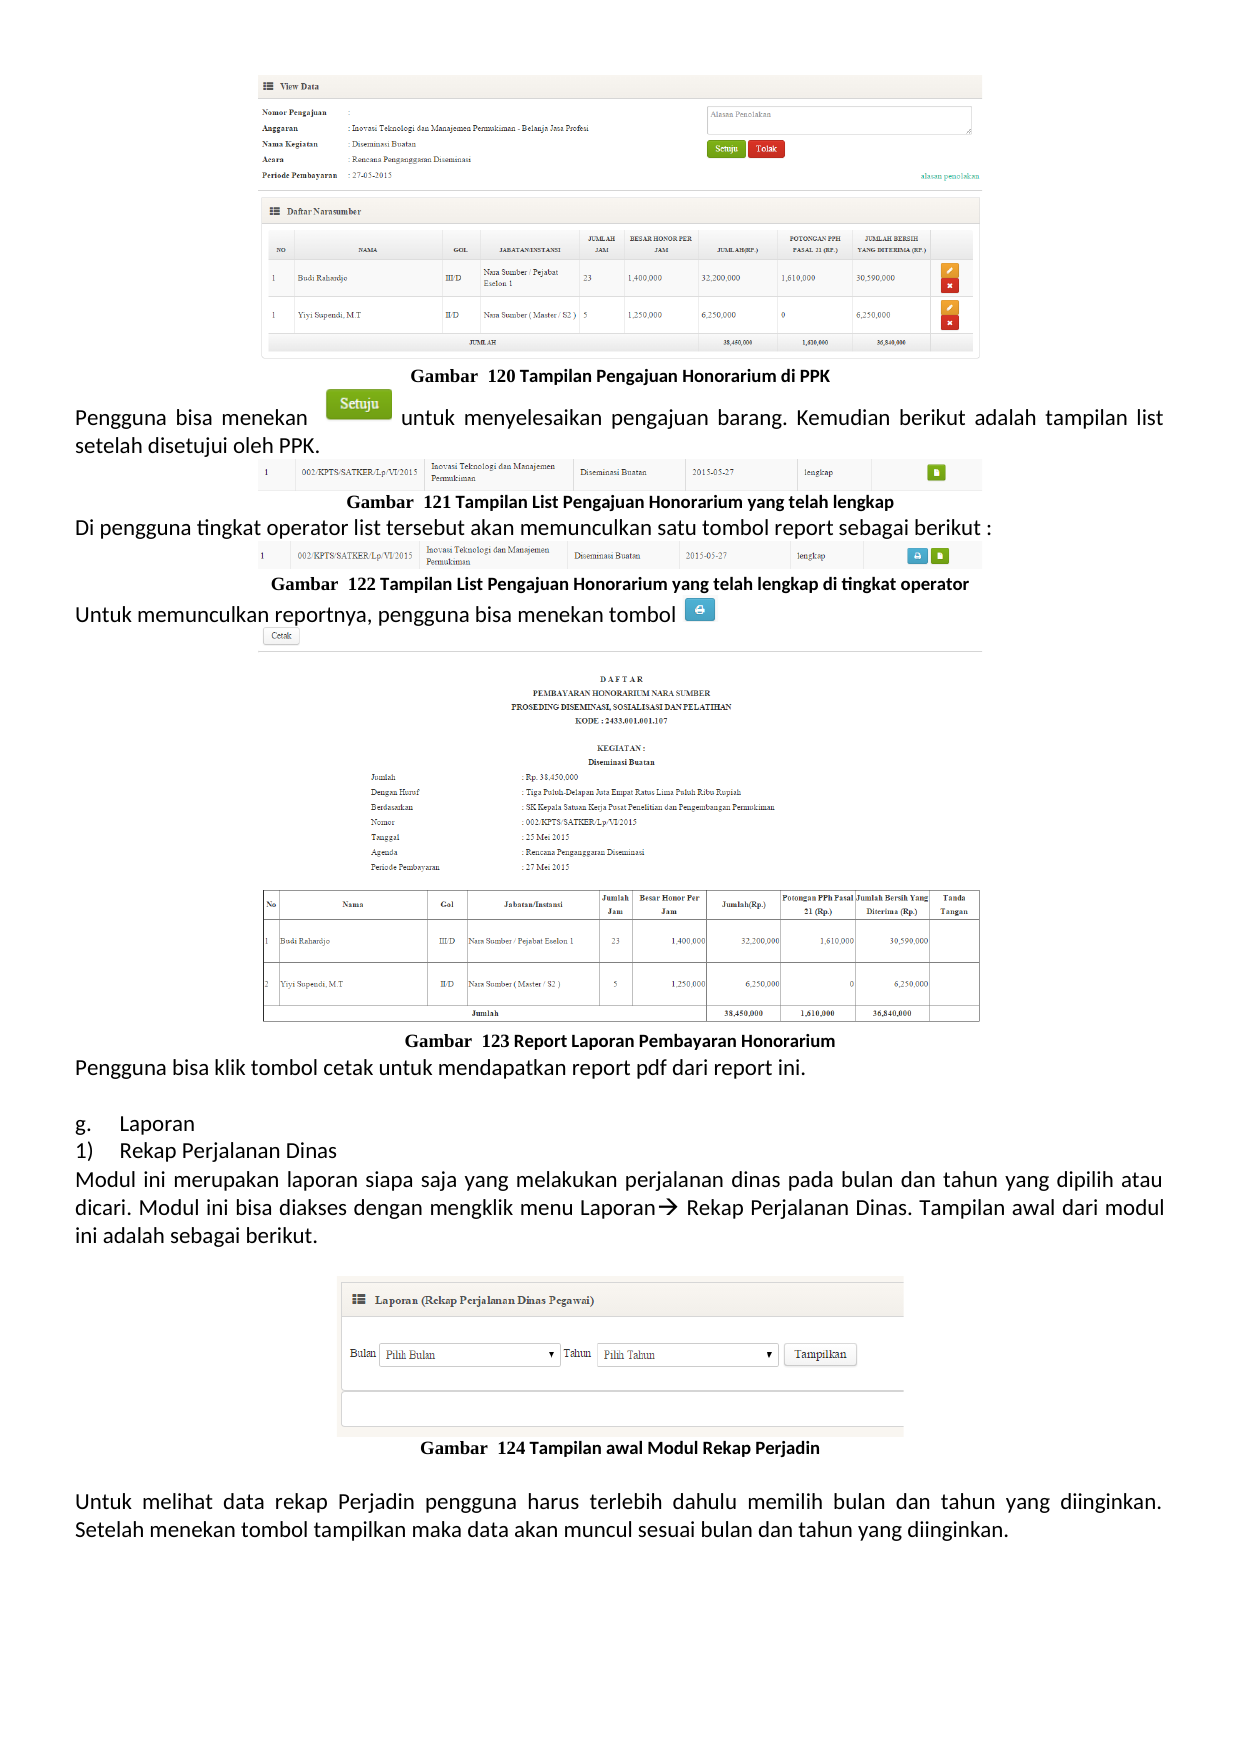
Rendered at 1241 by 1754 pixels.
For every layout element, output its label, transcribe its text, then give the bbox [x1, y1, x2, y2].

text Gambar 124 Tampilan awal Modul Rekap Perjadin [75, 1436, 1165, 1459]
text Gambar 121 Tampilan List Pengajuan Honorarium yang telah lengkap [75, 490, 1165, 513]
text Gambar 120 Tampilan Pengajuan Honorarium di PPK [75, 364, 1165, 387]
text Untuk memunculkan reportnya, pengguna bisa menekan tombol [75, 596, 1165, 628]
text Pengguna bisa menekan untuk menyelesaikan pengajuan barang. Kemudian berikut adalah tampilan list setelah disetujui oleh PPK. [75, 387, 1165, 459]
picture [258, 627, 983, 1030]
list Modul ini merupakan laporan siapa saja yang melakukan perjalanan dinas pada bulan dan tahun yang dipilih atau dicari. Modul ini bisa diakses dengan mengklik menu Laporan Rekap Perjalanan Dinas. Tampilan awal dari modul ini adalah sebagai berikut. [75, 1165, 1165, 1249]
text Gambar 123 Report Laporan Pembayaran Honorarium [75, 1030, 1165, 1053]
picture [258, 75, 983, 365]
picture [322, 387, 392, 426]
picture [258, 459, 983, 491]
picture [336, 1276, 904, 1437]
picture [682, 595, 719, 622]
picture [258, 541, 983, 569]
list Pengguna bisa klik tombol cetak untuk mendapatkan report pdf dari report ini. [75, 1053, 1165, 1081]
list Untuk melihat data rekap Perjadin pengguna harus terlebih dahulu memilih bulan dan tahun yang diinginkan. Setelah menekan tombol tampilkan maka data akan muncul sesuai bulan dan tahun yang diinginkan. [75, 1487, 1165, 1543]
subtitle Laporan [75, 1109, 1165, 1137]
text Di pengguna tingkat operator list tersebut akan memunculkan satu tombol report sebagai berikut : [75, 513, 1165, 541]
text Gambar 122 Tampilan List Pengajuan Honorarium yang telah lengkap di tingkat operator [75, 573, 1165, 596]
list Rekap Perjalanan Dinas [75, 1137, 1165, 1165]
